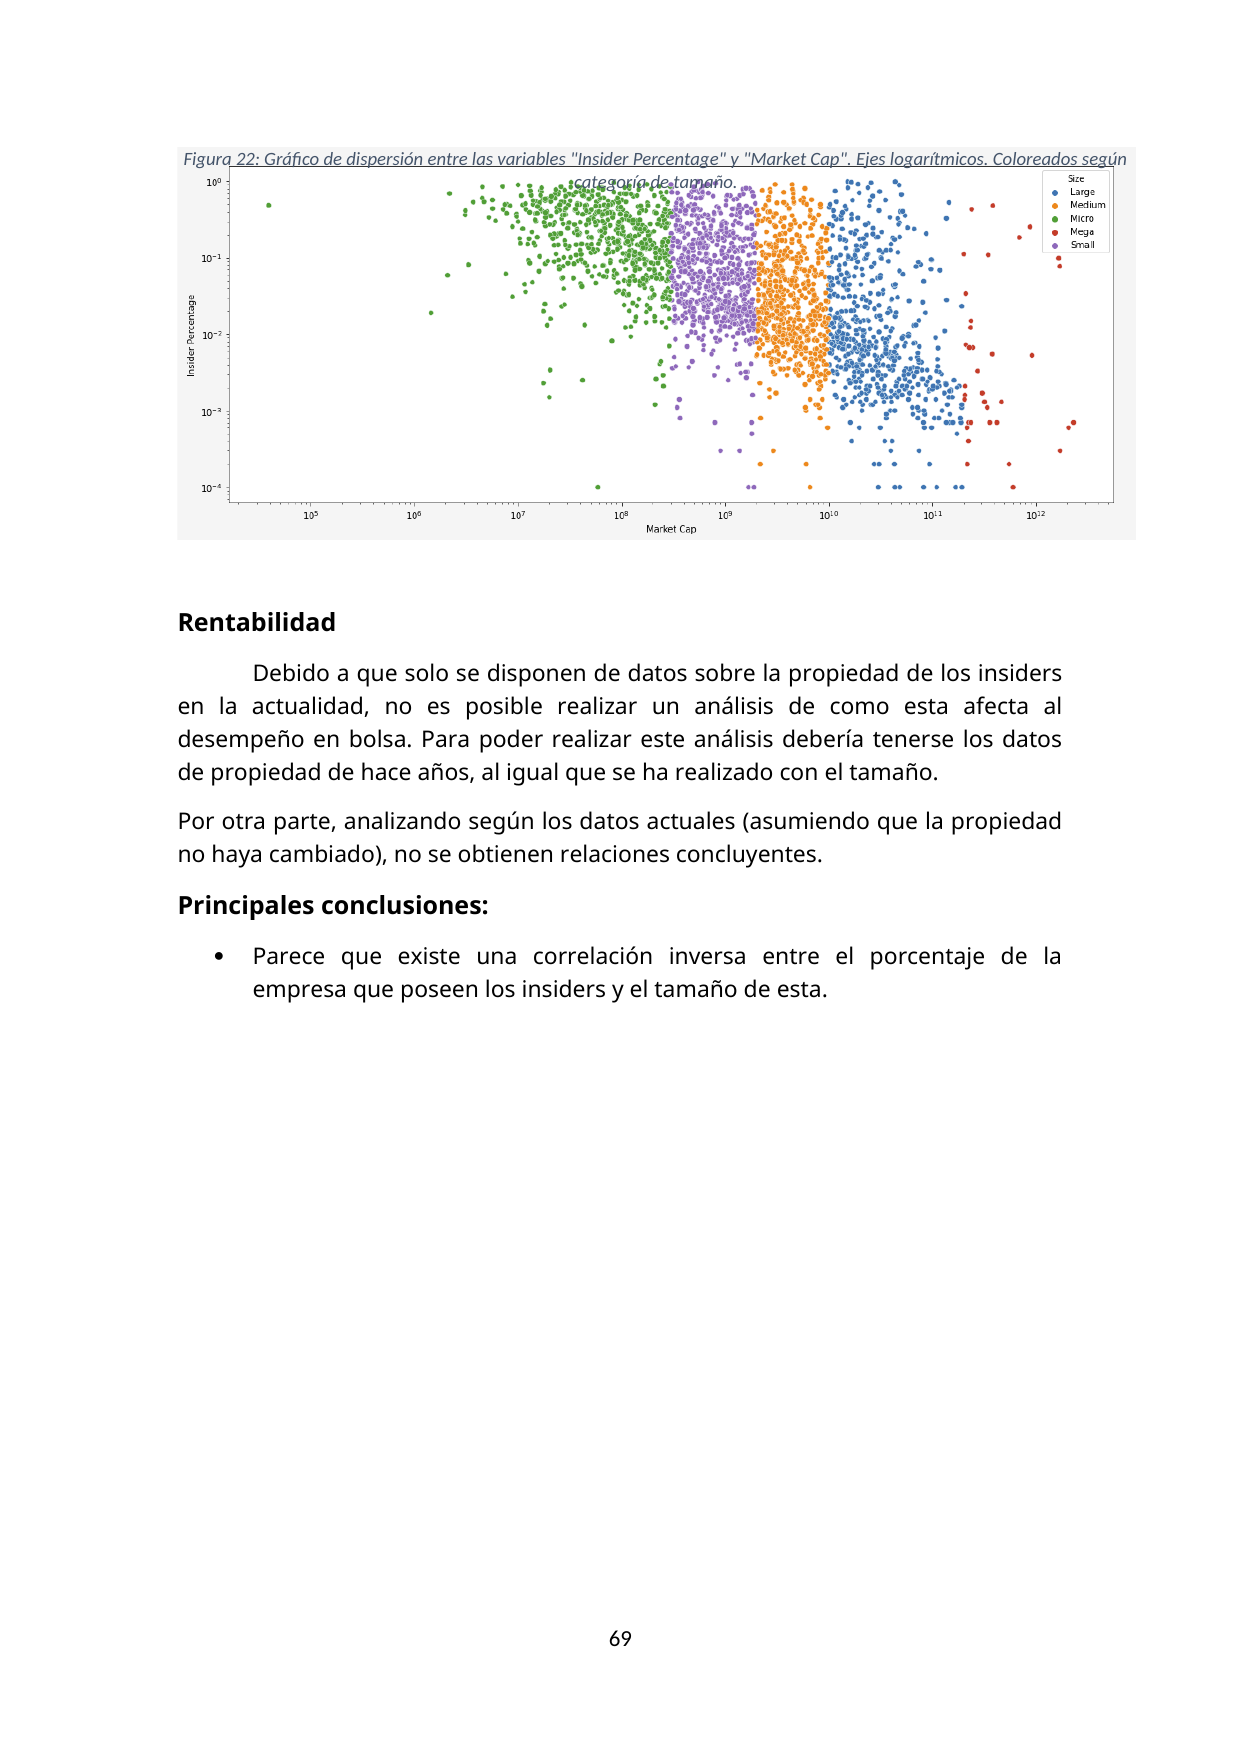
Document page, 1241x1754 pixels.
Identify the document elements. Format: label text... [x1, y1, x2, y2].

list Parece que existe una correlación inversa entre el porcentaje de la empresa que poseen los insiders y el tamaño de esta. [215, 940, 1063, 1004]
text Debido a que solo se disponen de datos sobre la propiedad de los insiders en la actualidad, no es posible realizar un análisis de como esta afecta al desempeño en bolsa. Para poder realizar este análisis debería tenerse los datos de propiedad de hace años, al igual que se ha realizado con el tamaño. [177, 657, 1063, 787]
picture [177, 147, 1136, 540]
text Por otra parte, analizando según los datos actuales (asumiendo que la propiedad no haya cambiado), no se obtienen relaciones concluyentes. [177, 805, 1063, 869]
text Rentabilidad [177, 605, 1063, 639]
text Principales conclusiones: [177, 887, 1063, 921]
